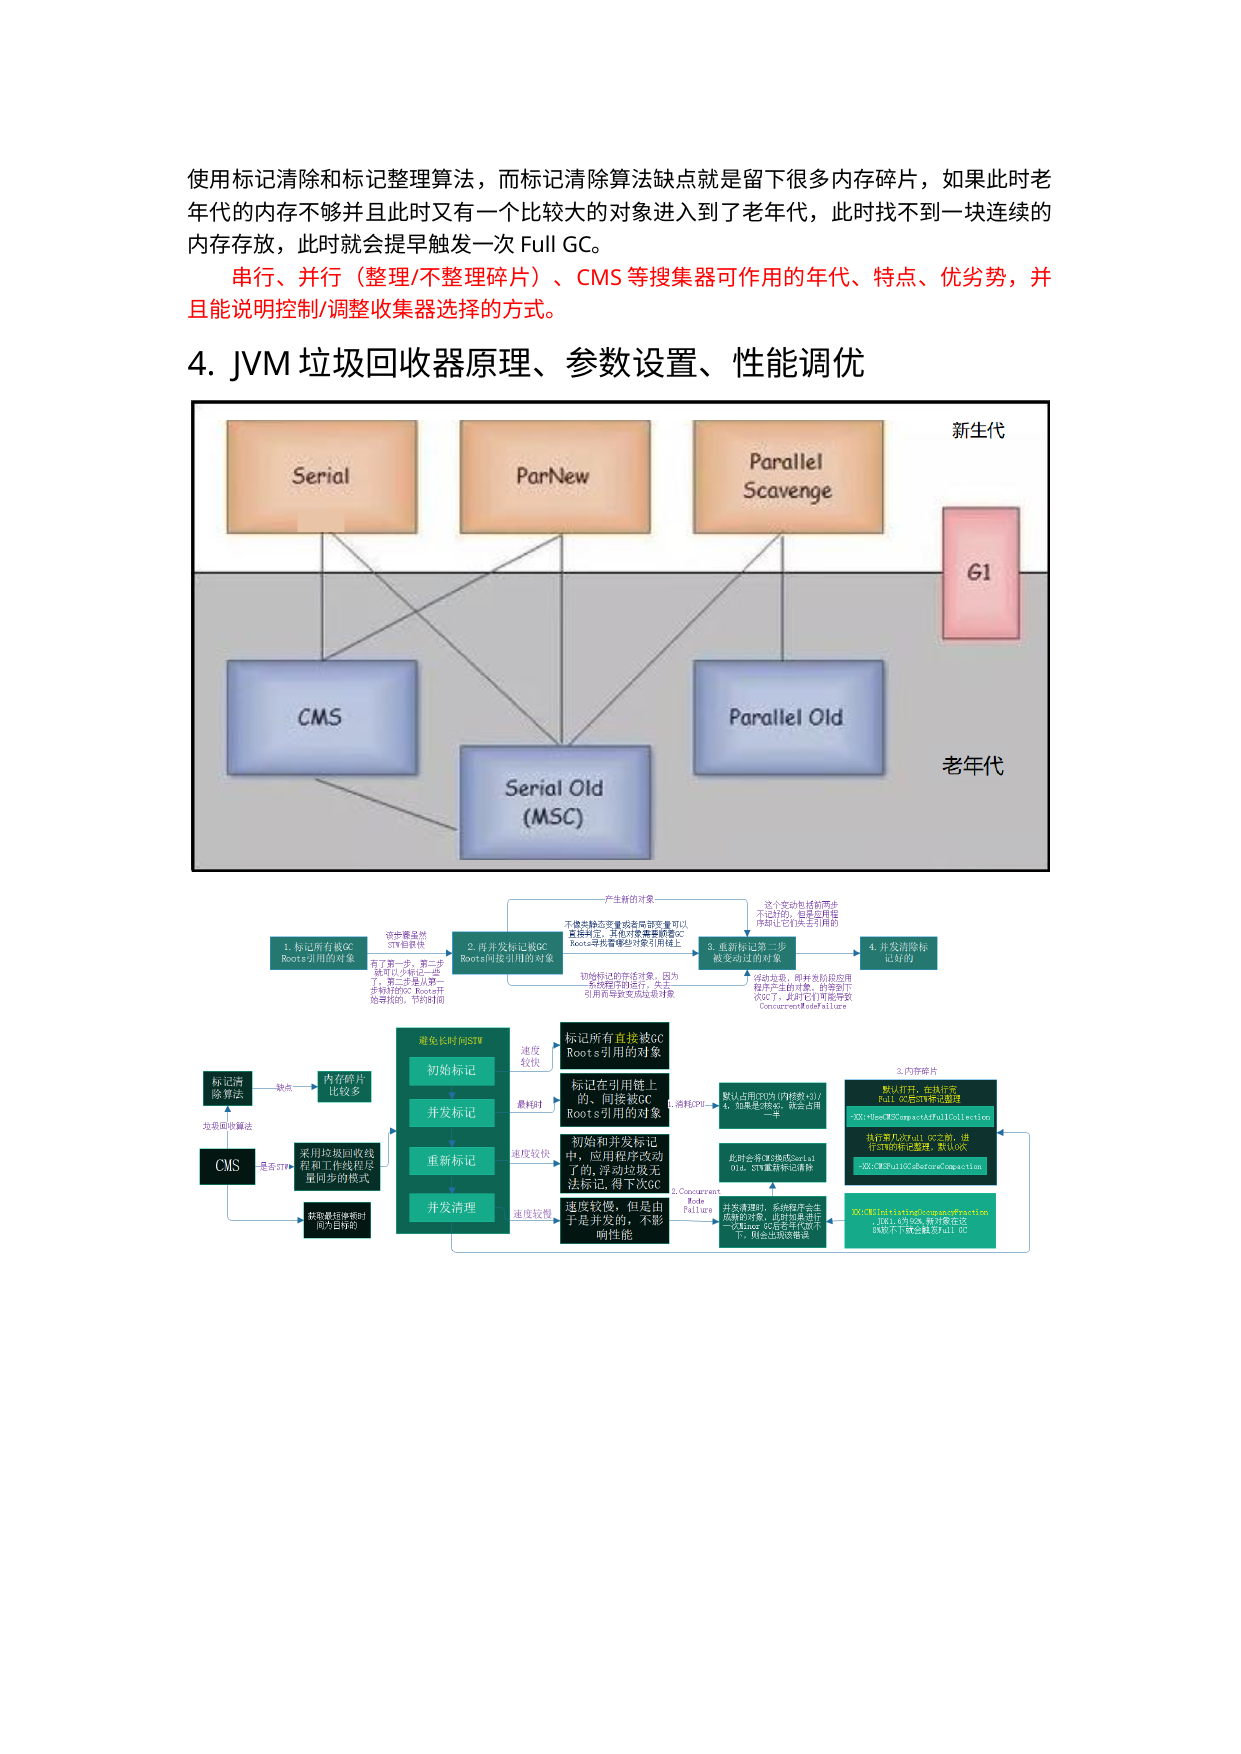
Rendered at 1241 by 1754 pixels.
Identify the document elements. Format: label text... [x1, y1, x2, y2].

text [187, 162, 1053, 259]
picture [187, 885, 1053, 1261]
picture [187, 397, 1053, 875]
text 串行、并行（整理/不整理碎片）、CMS等搜集器可作用的年代、特点、优劣势，并且能说明控制/调整收集器选择的方式。 [187, 259, 1053, 324]
subtitle JVM垃圾回收器原理、参数设置、性能调优 [187, 329, 1053, 394]
